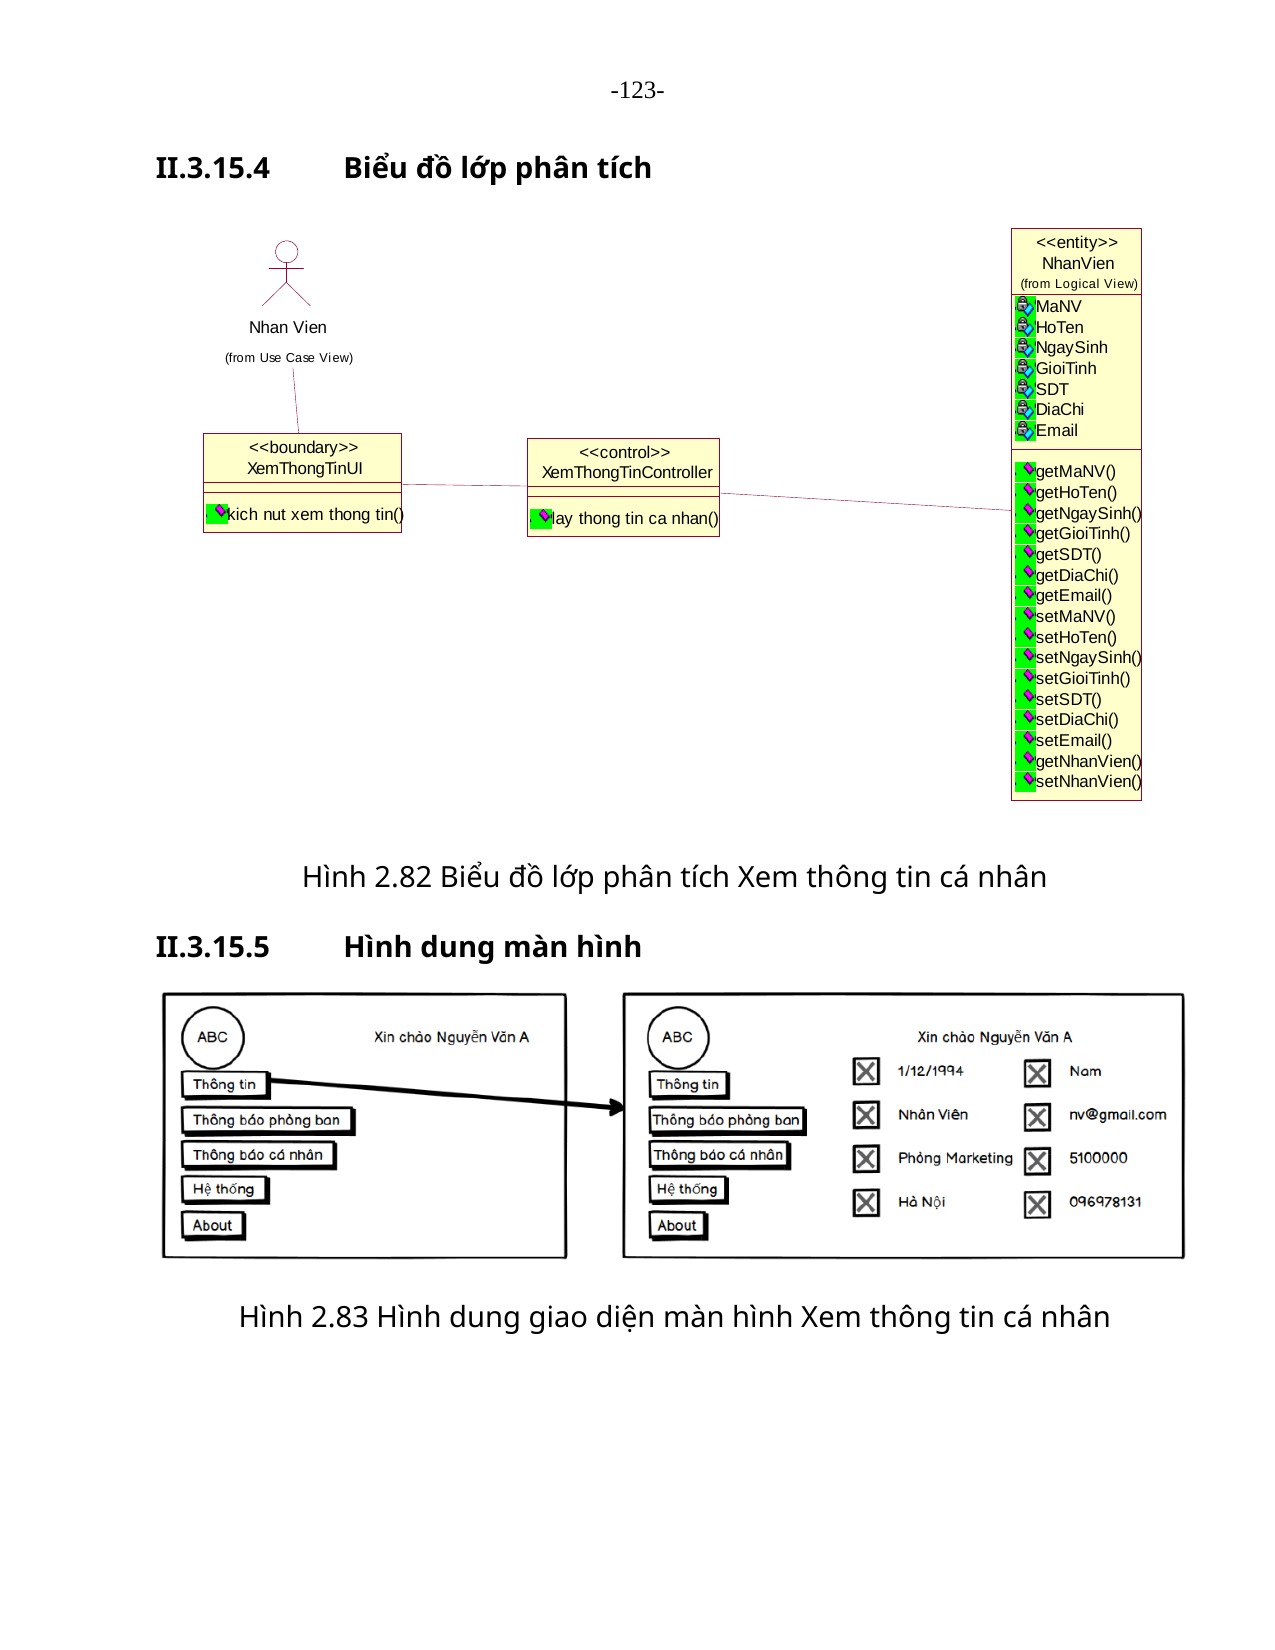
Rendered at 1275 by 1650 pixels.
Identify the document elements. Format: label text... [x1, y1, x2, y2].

subtitle Hình dung màn hình [156, 927, 1157, 966]
text Hình 2.82 Biểu đồ lớp phân tích Xem thông tin cá nhân [193, 856, 1157, 896]
picture [155, 978, 1195, 1271]
text Hình 2.83 Hình dung giao diện màn hình Xem thông tin cá nhân [193, 1296, 1157, 1336]
subtitle Biểu đồ lớp phân tích [156, 148, 1157, 187]
